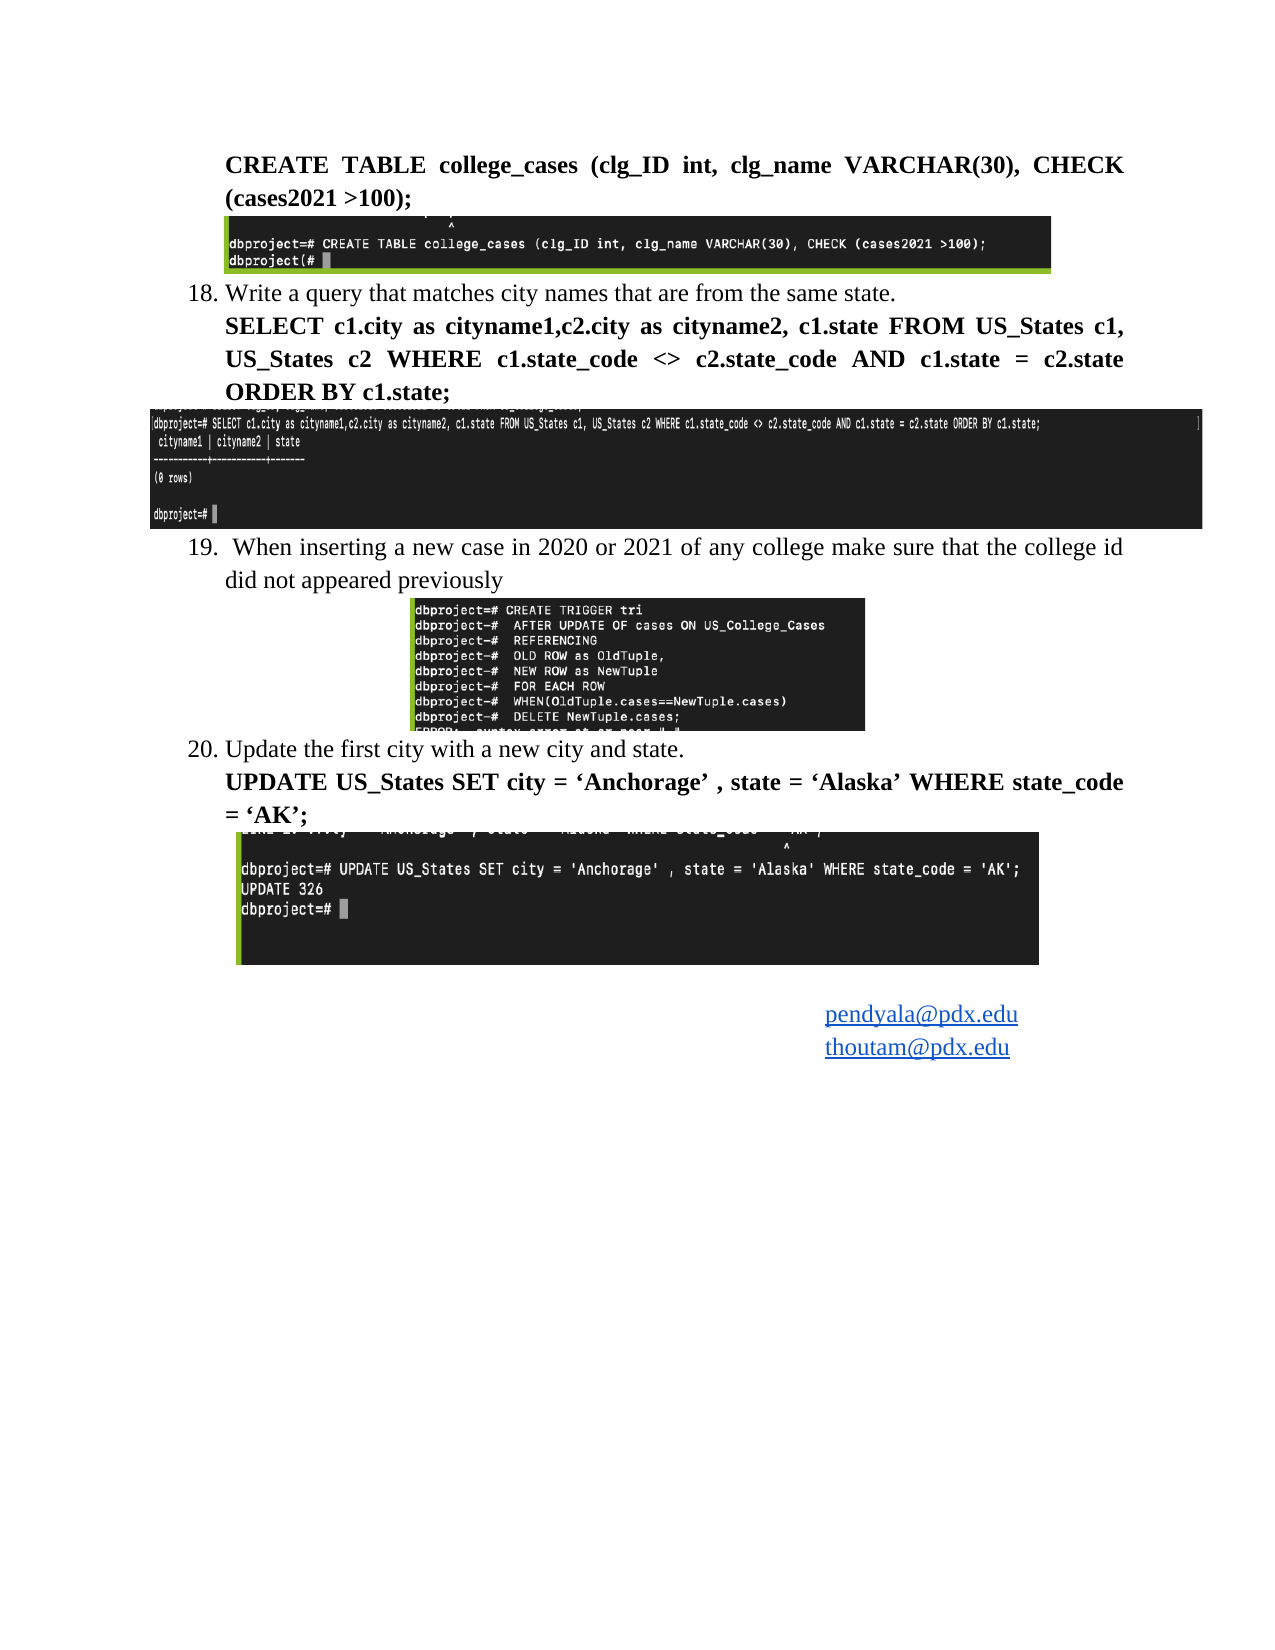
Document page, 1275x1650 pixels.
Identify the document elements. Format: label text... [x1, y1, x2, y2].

text thoutam@pdx.edu [825, 1032, 1125, 1061]
text CREATE TABLE college_cases (clg_ID int, clg_name VARCHAR(30), CHECK (cases2021 >100); [225, 150, 1125, 212]
picture [236, 832, 1039, 965]
picture [150, 409, 1203, 529]
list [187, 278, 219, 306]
list Update the first city with a new city and state. [187, 734, 1125, 763]
list When inserting a new case in 2020 or 2021 of any college make sure that the college id did not appeared previously [187, 532, 1125, 594]
picture [223, 216, 1052, 274]
text UPDATE US_States SET city = ‘Anchorage’ , state = ‘Alaska’ WHERE state_code = ‘AK’; [225, 767, 1125, 829]
list Write a query that matches city names that are from the same state. [299, 278, 1125, 306]
text SELECT c1.city as cityname1,c2.city as cityname2, c1.state FROM US_States c1, US_States c2 WHERE c1.state_code <> c2.state_code AND c1.state = c2.state ORDER BY c1.state; [225, 311, 1125, 406]
picture [409, 598, 866, 731]
text pendyala@pdx.edu [750, 999, 1125, 1028]
